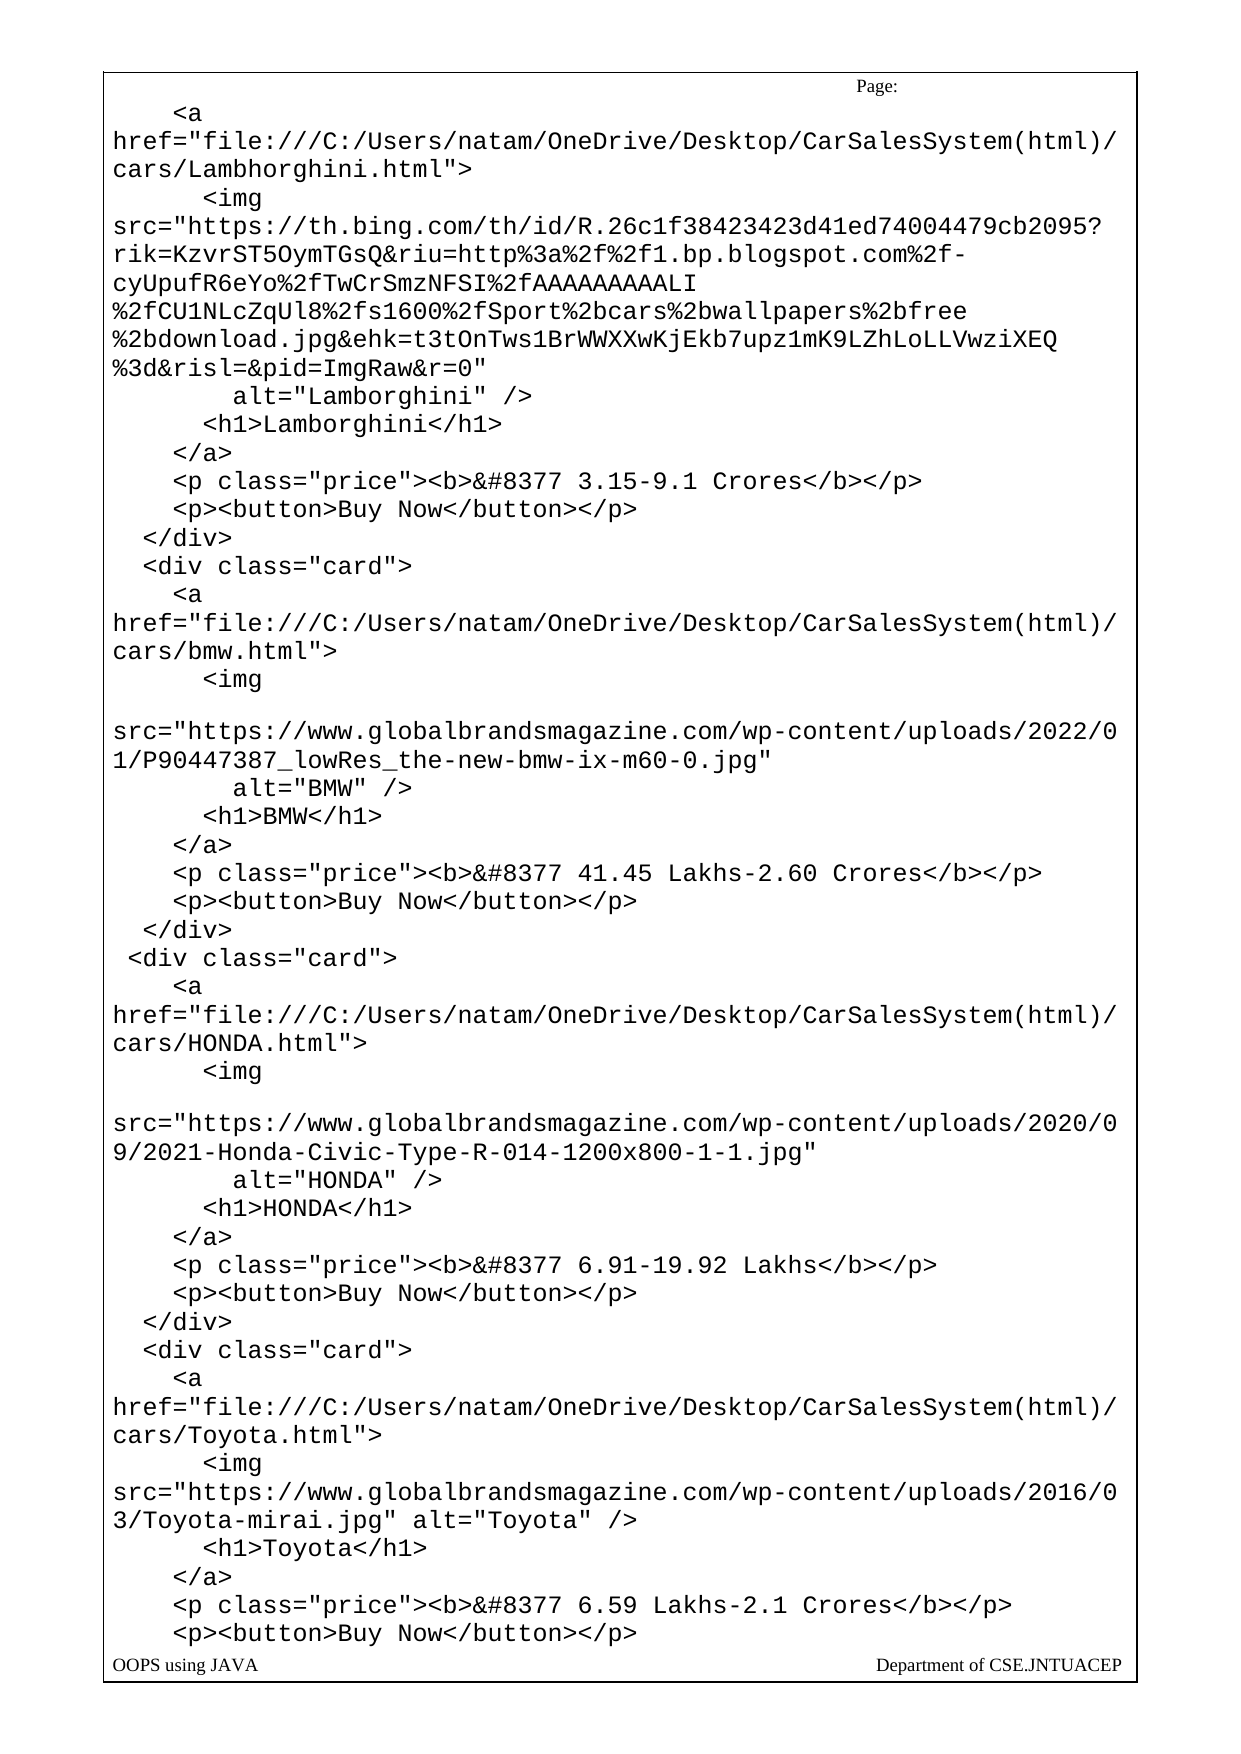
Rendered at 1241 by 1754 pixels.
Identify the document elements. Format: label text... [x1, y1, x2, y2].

text </a> [112, 440, 1128, 468]
text <img [112, 1059, 1128, 1087]
text <p class="price"><b>&#8377 41.45 Lakhs-2.60 Crores</b></p> [112, 861, 1128, 889]
text alt="Lamborghini" /> [112, 383, 1128, 412]
text <a href="file:///C:/Users/natam/OneDrive/Desktop/CarSalesSystem(html)/cars/HONDA.html"> [112, 974, 1128, 1059]
text </a> [112, 1564, 1128, 1592]
text <h1>BMW</h1> [112, 804, 1128, 832]
text </a> [112, 1224, 1128, 1252]
text <p class="price"><b>&#8377 3.15-9.1 Crores</b></p> [112, 468, 1128, 497]
text <h1>HONDA</h1> [112, 1196, 1128, 1224]
text alt="HONDA" /> [112, 1167, 1128, 1196]
text <a href="file:///C:/Users/natam/OneDrive/Desktop/CarSalesSystem(html)/cars/Lambhorghini.html"> [112, 100, 1128, 185]
text </div> [112, 525, 1128, 553]
text alt="BMW" /> [112, 776, 1128, 804]
text <img src="https://www.globalbrandsmagazine.com/wp-content/uploads/2016/03/Toyota-mirai.jpg" alt="Toyota" /> [112, 1451, 1128, 1536]
text <p><button>Buy Now</button></p> [112, 497, 1128, 525]
text <div class="card"> [112, 1337, 1128, 1366]
text <h1>Lamborghini</h1> [112, 412, 1128, 440]
text <a href="file:///C:/Users/natam/OneDrive/Desktop/CarSalesSystem(html)/cars/Toyota.html"> [112, 1366, 1128, 1451]
text <p><button>Buy Now</button></p> [112, 1621, 1128, 1649]
text <p><button>Buy Now</button></p> [112, 889, 1128, 917]
text </div> [112, 1309, 1128, 1337]
text <img src="https://th.bing.com/th/id/R.26c1f38423423d41ed74004479cb2095?rik=KzvrST5OymTGsQ&riu=http%3a%2f%2f1.bp.blogspot.com%2f-cyUpufR6eYo%2fTwCrSmzNFSI%2fAAAAAAAAALI%2fCU1NLcZqUl8%2fs1600%2fSport%2bcars%2bwallpapers%2bfree%2bdownload.jpg&ehk=t3tOnTws1BrWWXXwKjEkb7upz1mK9LZhLoLLVwziXEQ%3d&risl=&pid=ImgRaw&r=0" [112, 185, 1128, 383]
text <div class="card"> [112, 946, 1128, 974]
text </a> [112, 832, 1128, 861]
text <a href="file:///C:/Users/natam/OneDrive/Desktop/CarSalesSystem(html)/cars/bmw.html"> [112, 582, 1128, 667]
text <p class="price"><b>&#8377 6.91-19.92 Lakhs</b></p> [112, 1252, 1128, 1281]
text <div class="card"> [112, 553, 1128, 582]
text <img [112, 667, 1128, 695]
text src="https://www.globalbrandsmagazine.com/wp-content/uploads/2020/09/2021-Honda-Civic-Type-R-014-1200x800-1-1.jpg" [112, 1087, 1128, 1167]
text <h1>Toyota</h1> [112, 1536, 1128, 1564]
text <p class="price"><b>&#8377 6.59 Lakhs-2.1 Crores</b></p> [112, 1592, 1128, 1621]
text <p><button>Buy Now</button></p> [112, 1281, 1128, 1309]
text src="https://www.globalbrandsmagazine.com/wp-content/uploads/2022/01/P90447387_lowRes_the-new-bmw-ix-m60-0.jpg" [112, 695, 1128, 776]
text </div> [112, 917, 1128, 946]
